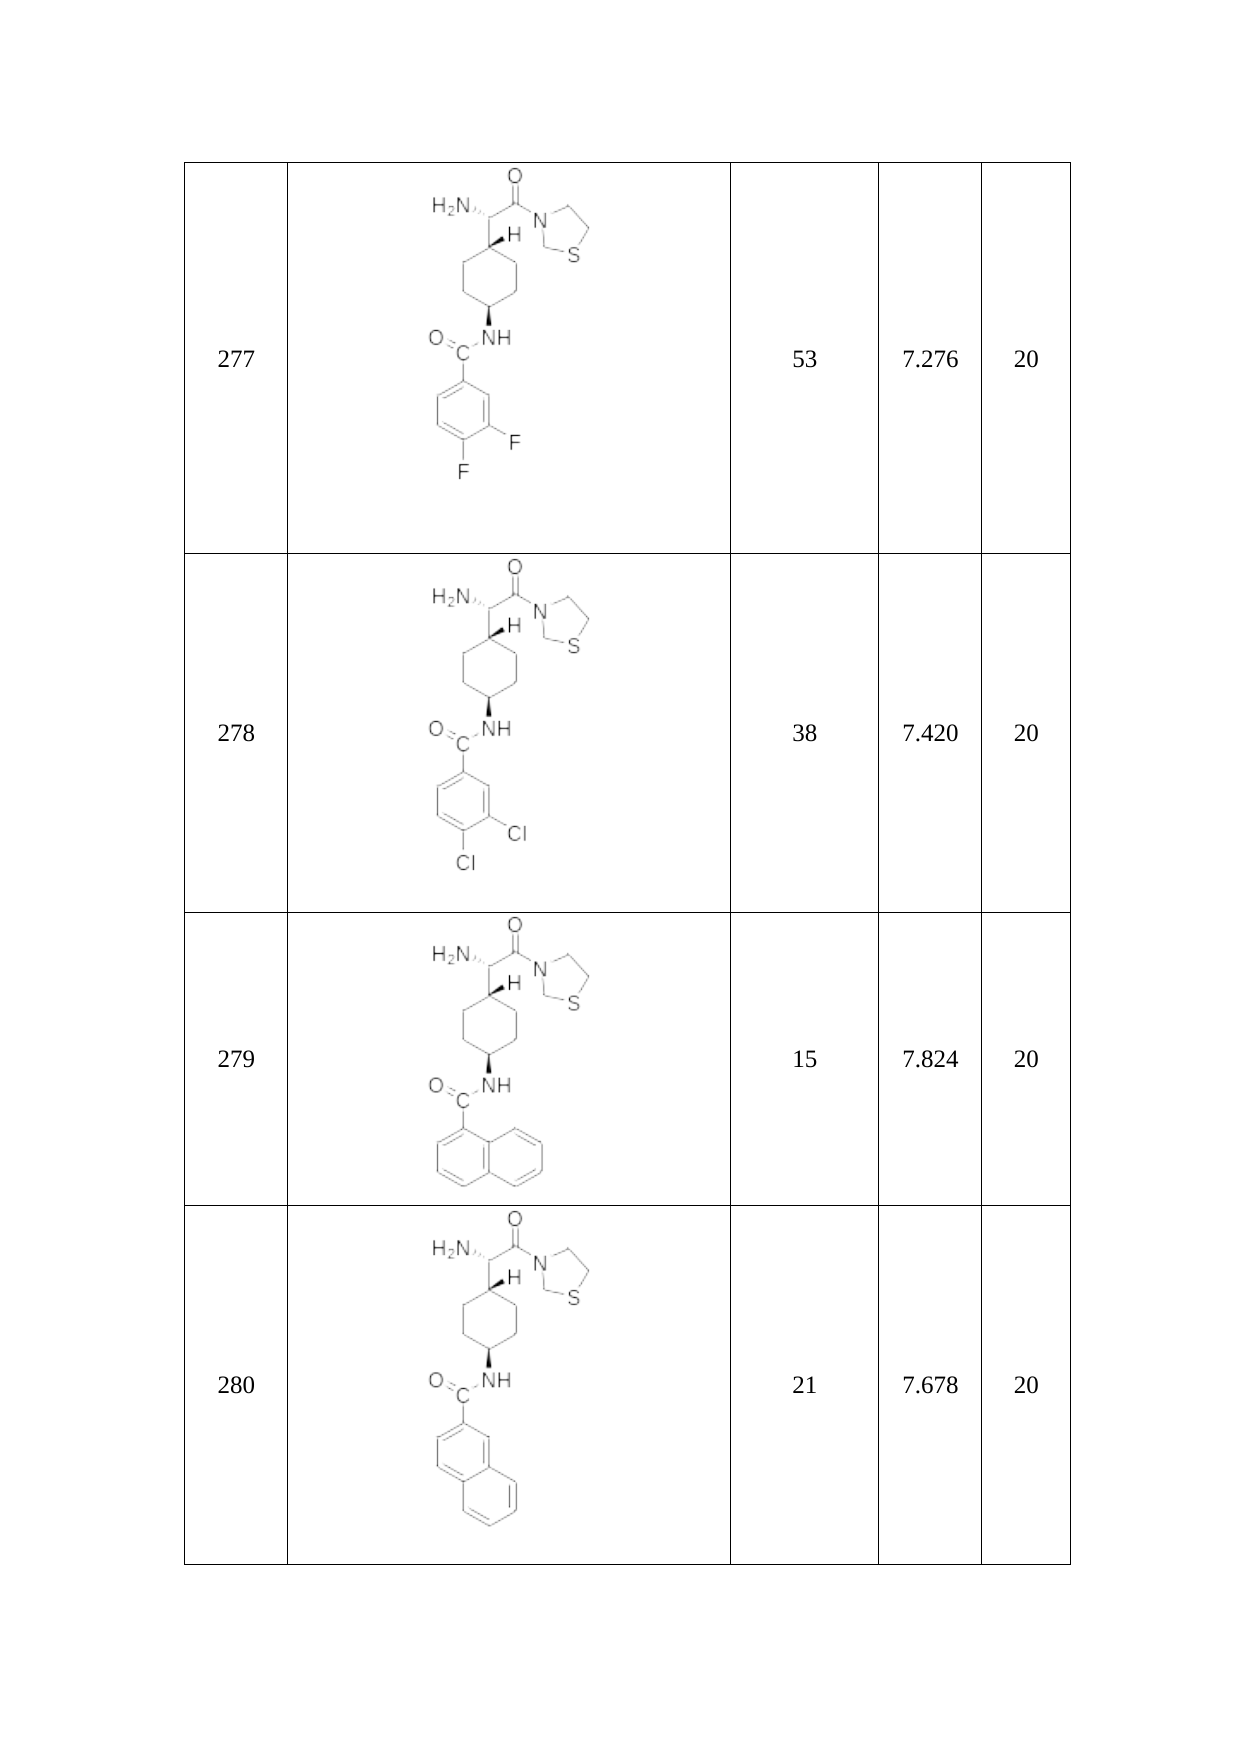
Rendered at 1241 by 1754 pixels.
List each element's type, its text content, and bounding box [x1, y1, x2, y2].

table_cell 277 [185, 163, 287, 553]
table_cell 15 [731, 913, 878, 1205]
table_cell 53 [731, 163, 878, 553]
table_cell 7.276 [879, 163, 981, 553]
table_cell 21 [731, 1206, 878, 1564]
table_cell [288, 1206, 730, 1564]
table_cell 280 [185, 1206, 287, 1564]
table_cell 7.678 [879, 1206, 981, 1564]
table_cell 7.420 [879, 554, 981, 912]
table_cell 20 [982, 913, 1070, 1205]
table_cell 278 [185, 554, 287, 912]
table_cell 38 [731, 554, 878, 912]
table_cell 20 [982, 163, 1070, 553]
table_cell 20 [982, 554, 1070, 912]
table_cell [288, 163, 730, 553]
table_cell [288, 913, 730, 1205]
table_cell 7.824 [879, 913, 981, 1205]
table_cell [288, 554, 730, 912]
table_cell 279 [185, 913, 287, 1205]
table_cell 20 [982, 1206, 1070, 1564]
